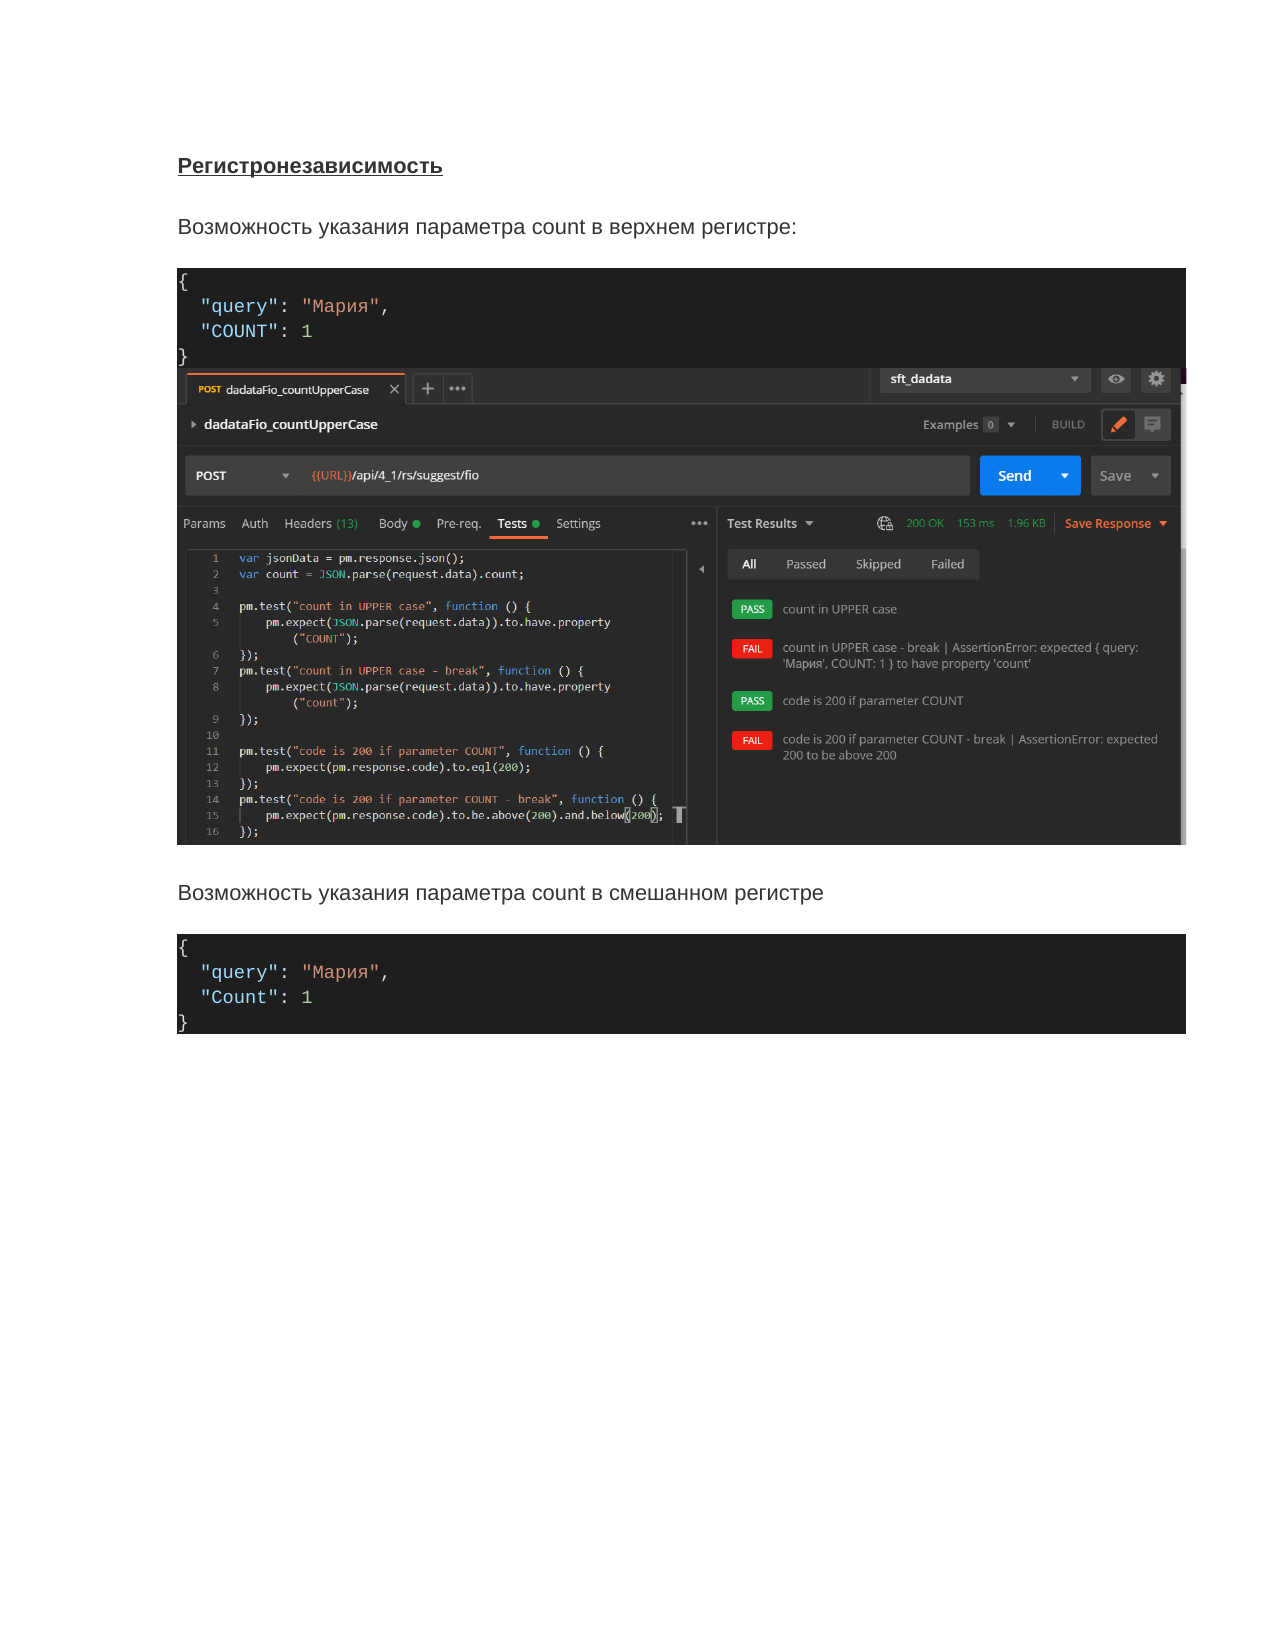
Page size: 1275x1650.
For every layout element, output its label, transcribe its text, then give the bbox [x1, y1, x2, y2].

text } [177, 343, 1186, 368]
text { [177, 268, 1186, 293]
text "Count": 1 [177, 984, 1186, 1009]
text "COUNT": 1 [177, 318, 1186, 343]
text } [177, 1009, 1186, 1034]
text { [177, 934, 1186, 959]
picture [177, 368, 1187, 845]
text Регистронезависимость [177, 147, 1186, 178]
text Возможность указания параметра count в смешанном регистре [177, 874, 1186, 905]
text "query": "Мария", [177, 293, 1186, 318]
text Возможность указания параметра count в верхнем регистре: [177, 208, 1186, 239]
text "query": "Мария", [177, 959, 1186, 984]
